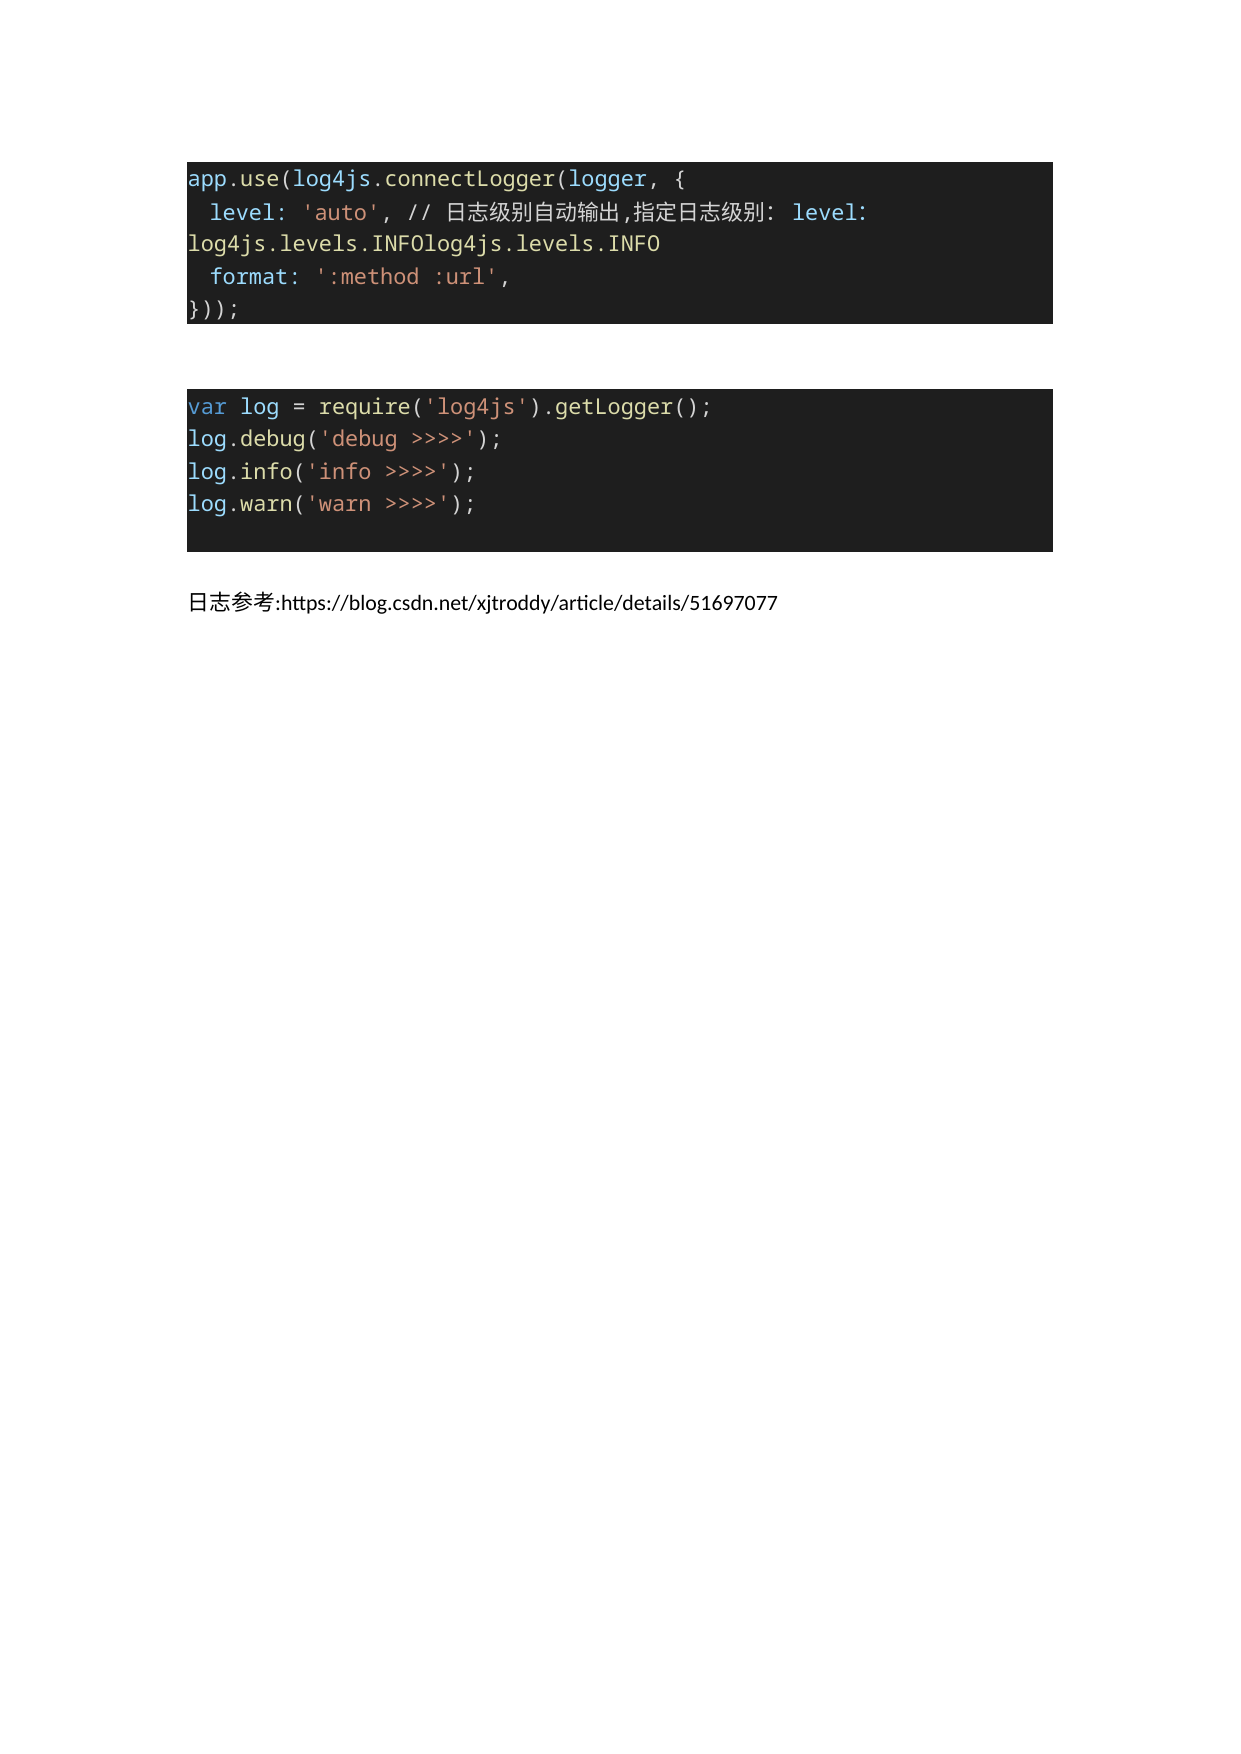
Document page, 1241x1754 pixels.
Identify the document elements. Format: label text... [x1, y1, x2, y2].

text })); [187, 292, 1053, 324]
text log.debug('debug >>>>'); [187, 422, 1053, 454]
text log.warn('warn >>>>'); [187, 487, 1053, 519]
list 日志参考:https://blog.csdn.net/xjtroddy/article/details/51697077 [187, 584, 1053, 617]
text log.info('info >>>>'); [187, 454, 1053, 487]
text var log = require('log4js').getLogger(); [187, 389, 1053, 422]
text format: ':method :url', [187, 259, 1053, 292]
text app.use(log4js.connectLogger(logger, { [187, 162, 1053, 194]
text level: 'auto', // 日志级别自动输出,指定日志级别： level：log4js.levels.INFOlog4js.levels.INFO [187, 194, 1053, 259]
